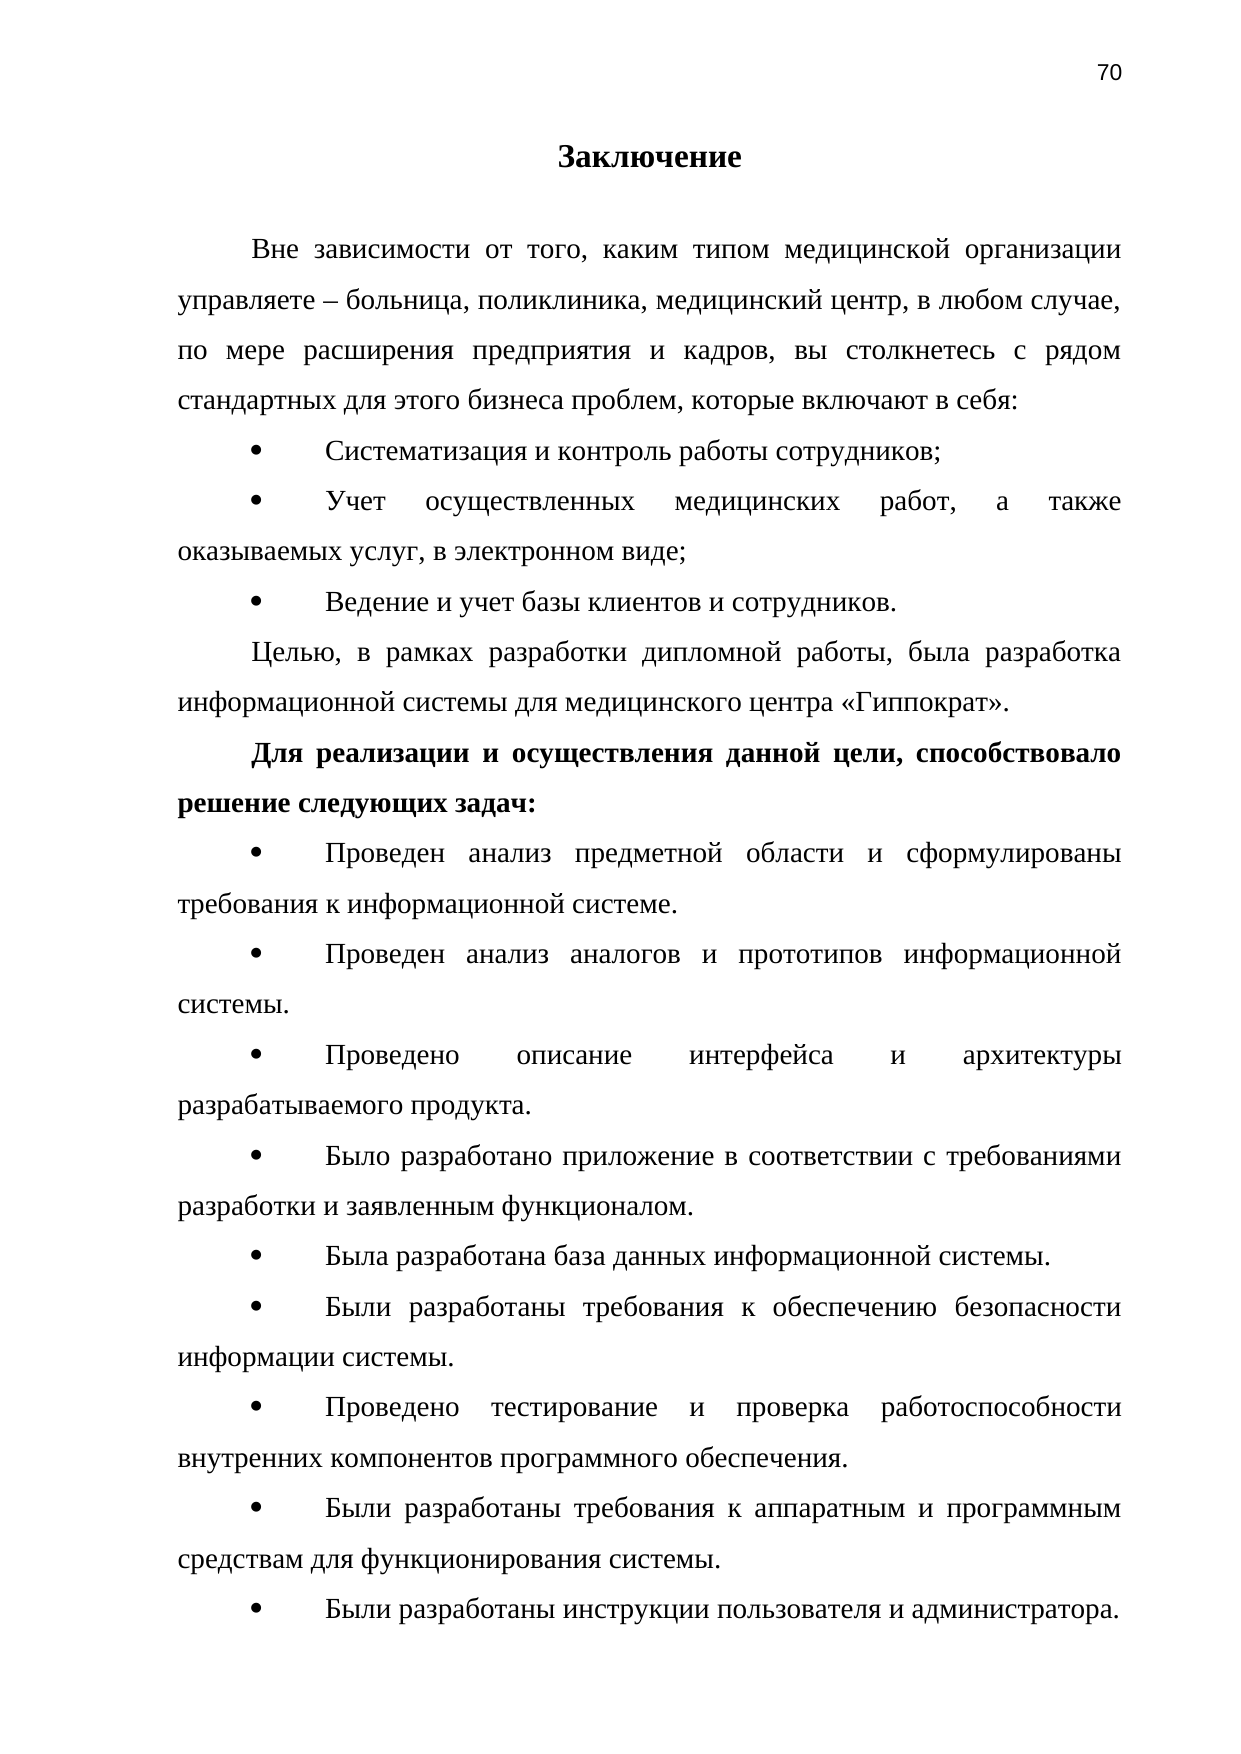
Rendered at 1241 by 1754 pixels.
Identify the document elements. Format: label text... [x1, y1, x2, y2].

list Проведено описание интерфейса и архитектуры разрабатываемого продукта. [177, 1037, 1122, 1121]
list Были разработаны требования к аппаратным и программным средствам для функционирования системы. [177, 1490, 1122, 1574]
list Ведение и учет базы клиентов и сотрудников. [177, 584, 1122, 617]
list Систематизация и контроль работы сотрудников; [177, 433, 1122, 466]
list Проведен анализ аналогов и прототипов информационной системы. [177, 936, 1122, 1020]
list Было разработано приложение в соответствии с требованиями разработки и заявленным функционалом. [177, 1138, 1122, 1222]
text Целью, в рамках разработки дипломной работы, была разработка информационной системы для медицинского центра «Гиппократ». [177, 634, 1122, 718]
list Для реализации и осуществления данной цели, способствовало решение следующих задач: [177, 735, 1122, 819]
list Учет осуществленных медицинских работ, а также оказываемых услуг, в электронном виде; [177, 483, 1122, 567]
text Вне зависимости от того, каким типом медицинской организации управляете – больница, поликлиника, медицинский центр, в любом случае, по мере расширения предприятия и кадров, вы столкнетесь с рядом стандартных для этого бизнеса проблем, которые включают в себя: [177, 231, 1122, 416]
list Были разработаны требования к обеспечению безопасности информации системы. [177, 1289, 1122, 1373]
list Проведено тестирование и проверка работоспособности внутренних компонентов программного обеспечения. [177, 1389, 1122, 1473]
list Проведен анализ предметной области и сформулированы требования к информационной системе. [177, 836, 1122, 919]
list Были разработаны инструкции пользователя и администратора. [177, 1591, 1122, 1625]
list Была разработана база данных информационной системы. [177, 1238, 1122, 1272]
list Заключение [177, 136, 1122, 175]
